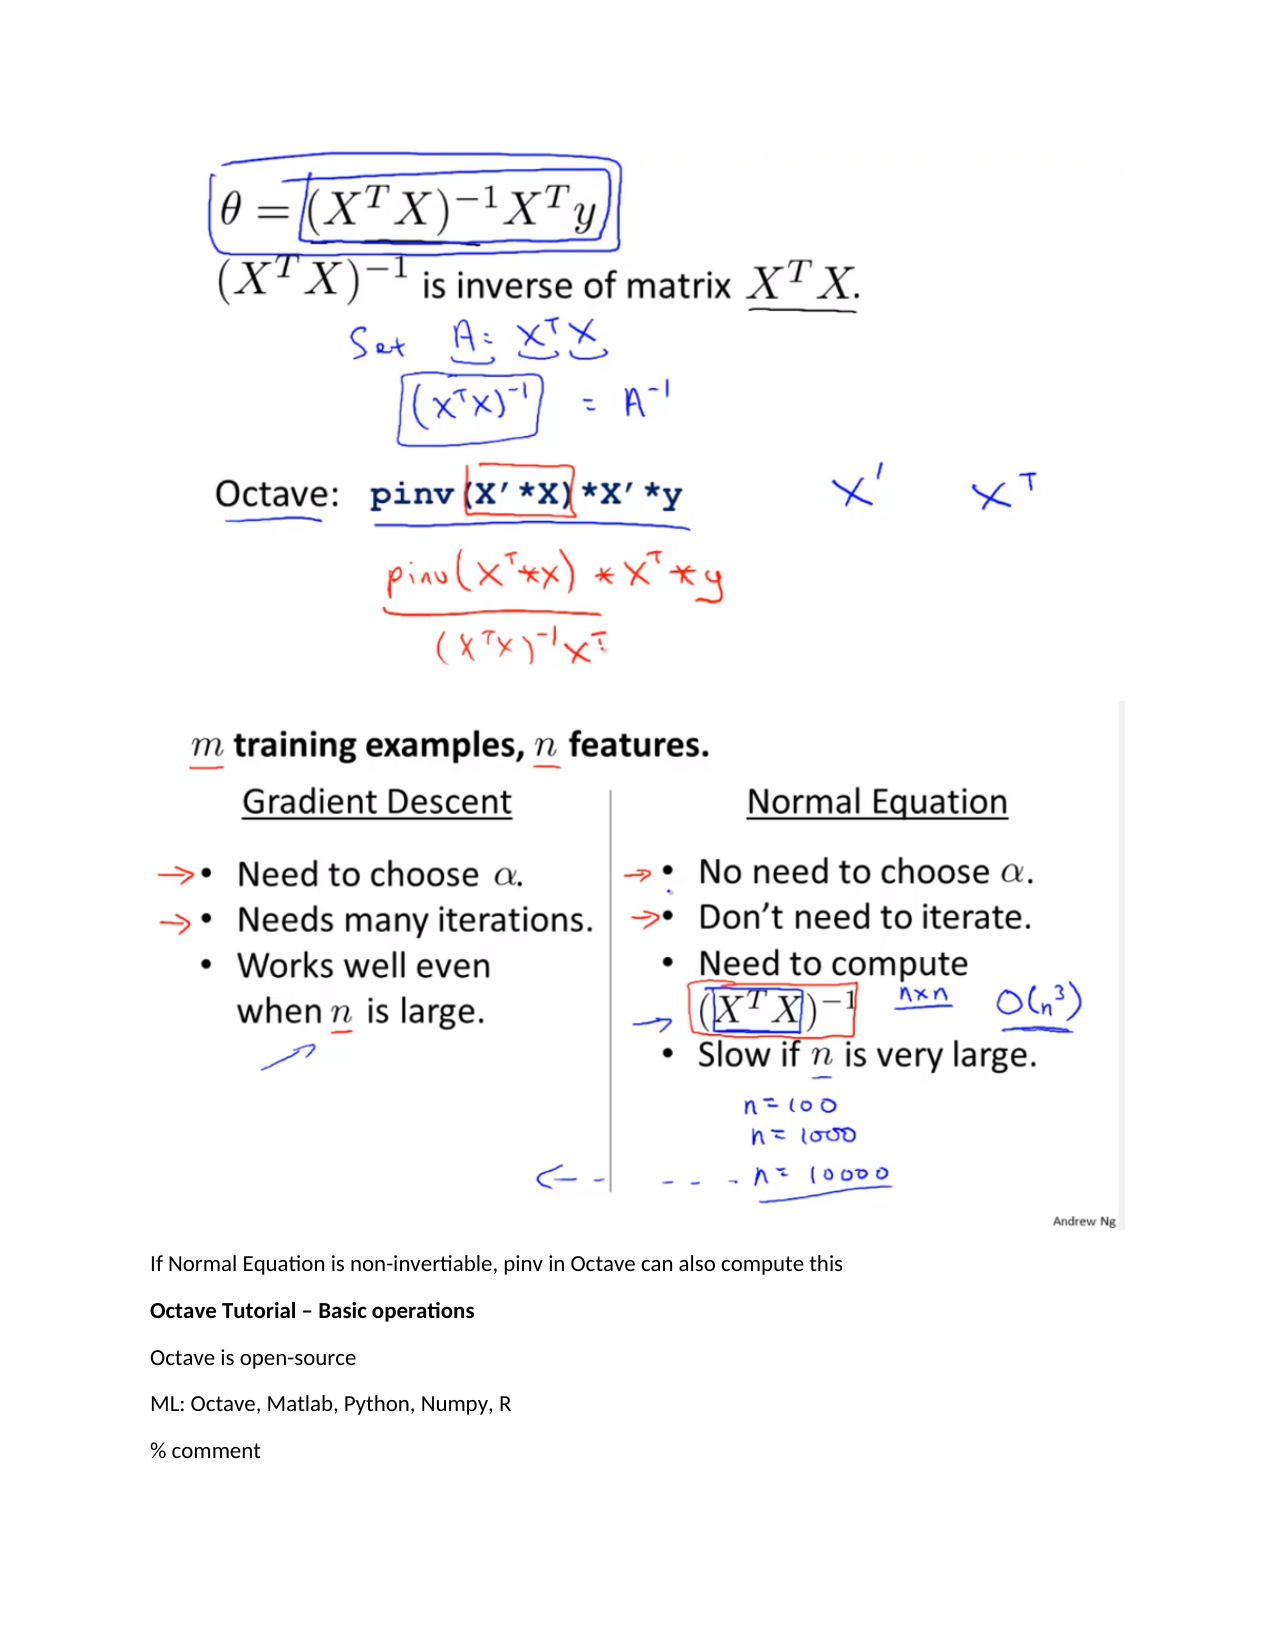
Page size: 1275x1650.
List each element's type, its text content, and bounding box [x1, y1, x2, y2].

text If Normal Equation is non-invertiable, pinv in Octave can also compute this [150, 1249, 1125, 1277]
text ML: Octave, Matlab, Python, Numpy, R [150, 1389, 1125, 1417]
text Octave Tutorial – Basic operations [150, 1296, 1125, 1324]
picture [150, 701, 1125, 1230]
text % comment [150, 1436, 1125, 1464]
text Octave is open-source [150, 1343, 1125, 1371]
picture [150, 150, 1125, 683]
